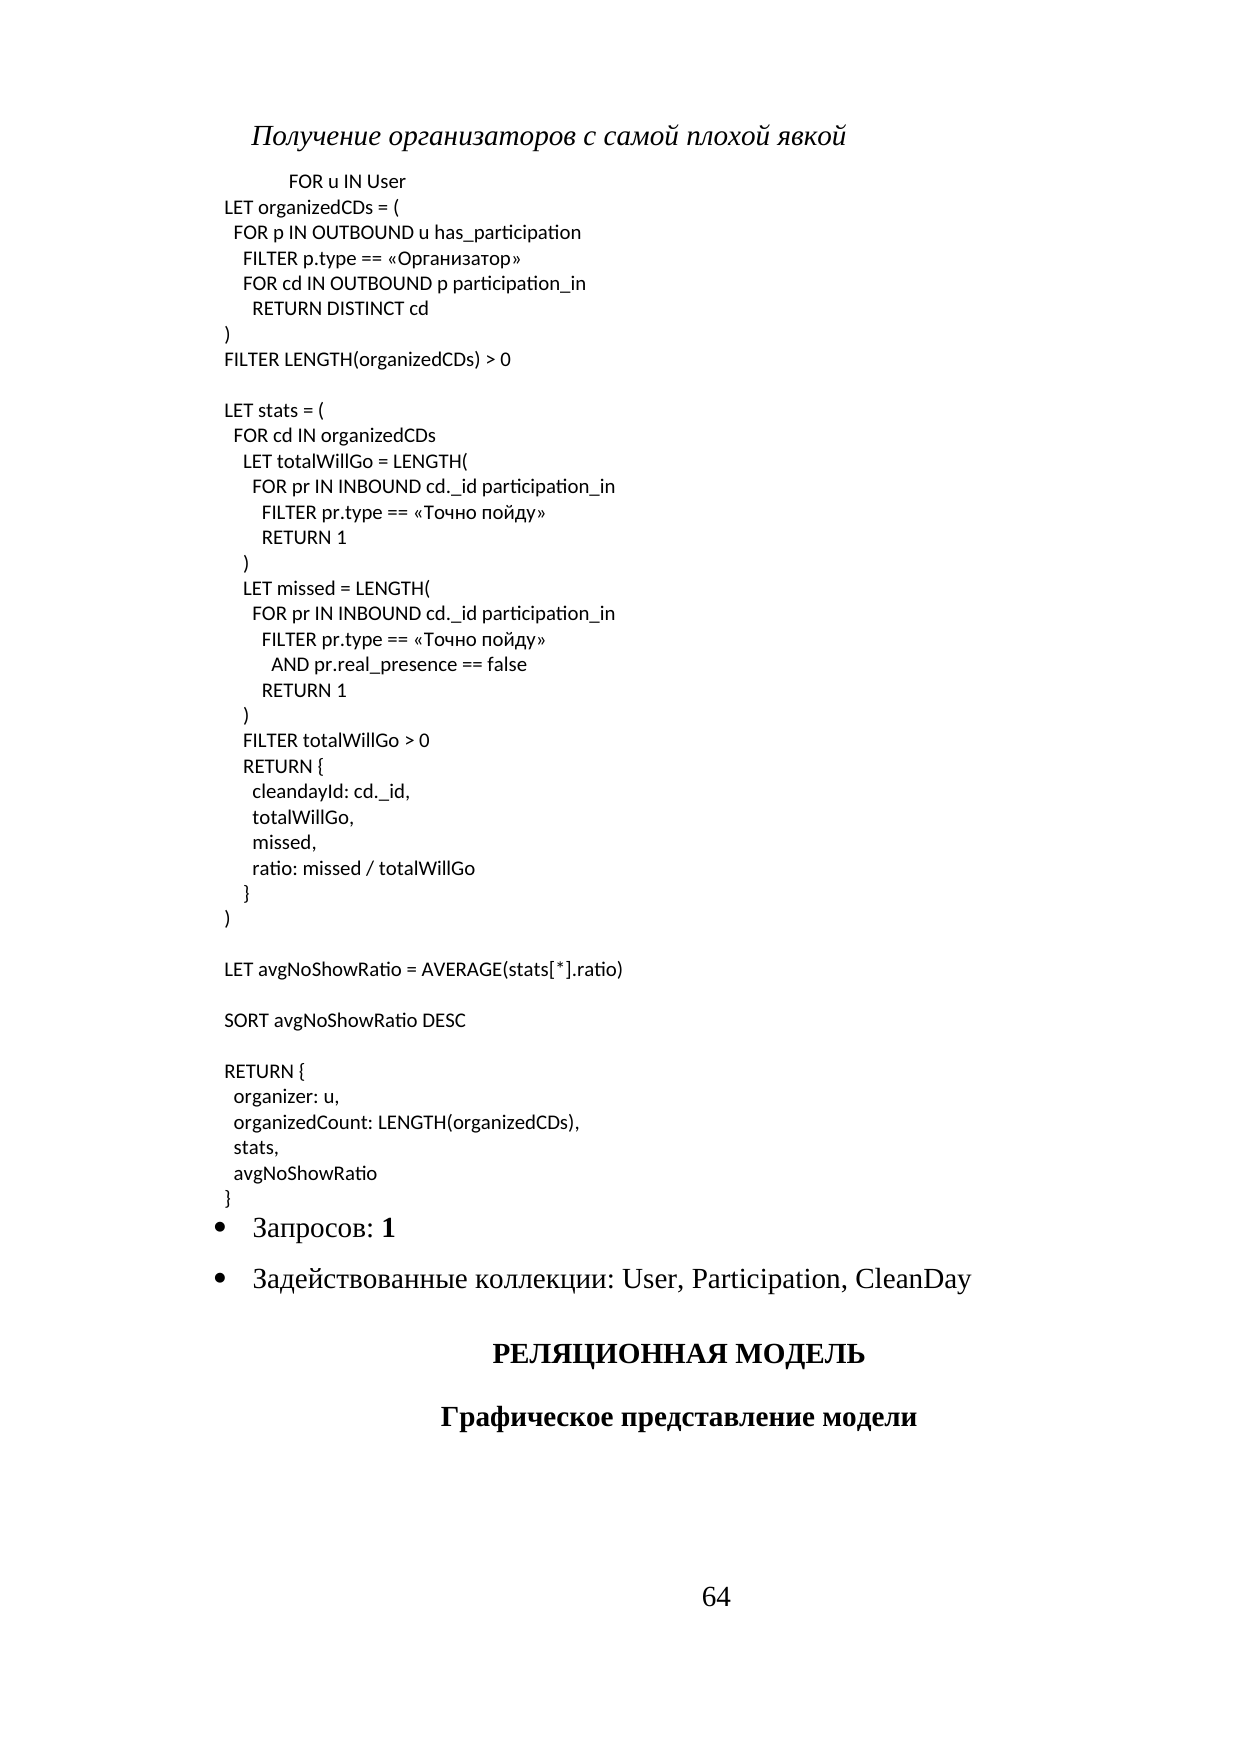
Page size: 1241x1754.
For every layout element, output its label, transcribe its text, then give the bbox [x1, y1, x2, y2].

text FOR u IN User LET organizedCDs = ( FOR p IN OUTBOUND u has_participation FILTER p.type == «Организатор» FOR cd IN OUTBOUND p participation_in RETURN DISTINCT cd ) FILTER LENGTH(organizedCDs) > 0 LET stats = ( FOR cd IN organizedCDs LET totalWillGo = LENGTH( FOR pr IN INBOUND cd._id participation_in FILTER pr.type == «Точно пойду» RETURN 1 ) LET missed = LENGTH( FOR pr IN INBOUND cd._id participation_in FILTER pr.type == «Точно пойду» AND pr.real_presence == false RETURN 1 ) FILTER totalWillGo > 0 RETURN { cleandayId: cd._id, totalWillGo, missed, ratio: missed / totalWillGo } ) LET avgNoShowRatio = AVERAGE(stats[*].ratio) SORT avgNoShowRatio DESC RETURN { organizer: u, organizedCount: LENGTH(organizedCDs), stats, avgNoShowRatio } [215, 168, 1181, 1211]
list Запросов: 1 [215, 1211, 1181, 1244]
subtitle Реляционная модель [177, 1336, 1181, 1370]
subtitle Графическое представление модели [177, 1399, 1181, 1433]
list Задействованные коллекции: User, Participation, CleanDay [215, 1261, 1181, 1294]
subtitle Получение организаторов с самой плохой явкой [177, 118, 1181, 152]
